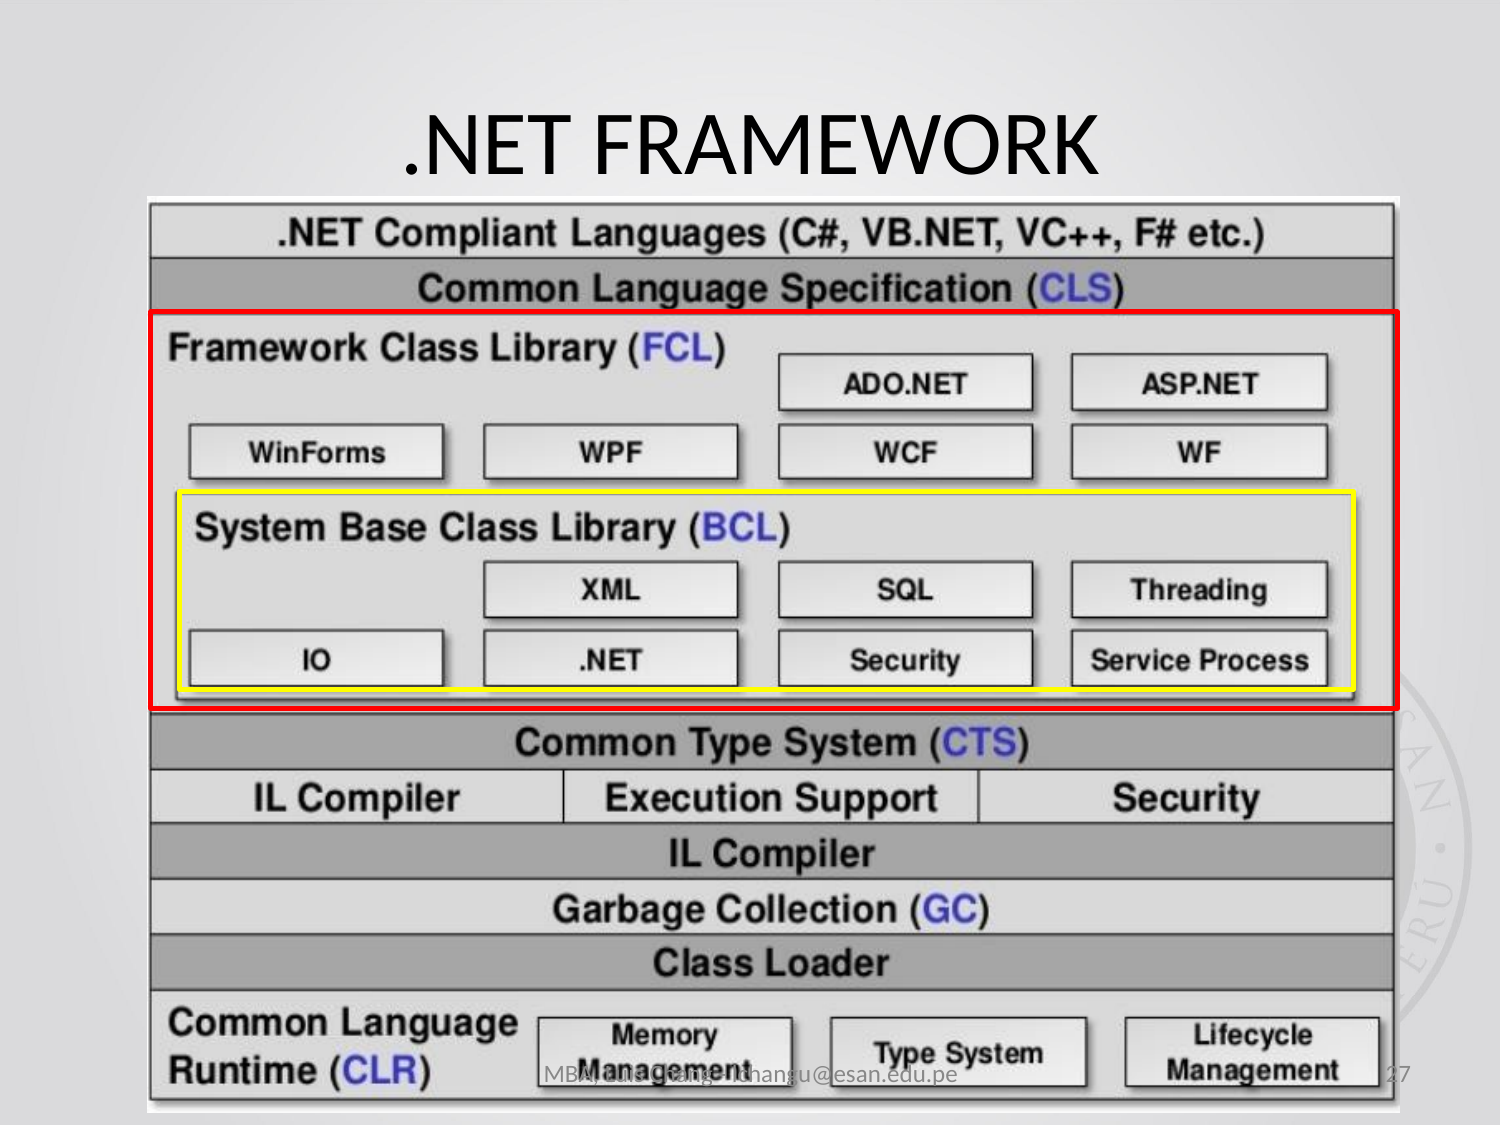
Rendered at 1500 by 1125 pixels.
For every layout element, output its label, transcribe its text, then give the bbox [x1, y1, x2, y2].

text MBA, Luis Chang - lchangu@esan.edu.pe 27 [543, 1058, 1500, 1088]
picture [0, 0, 1500, 1125]
subtitle .NET FRAMEWORK [142, 94, 1358, 194]
